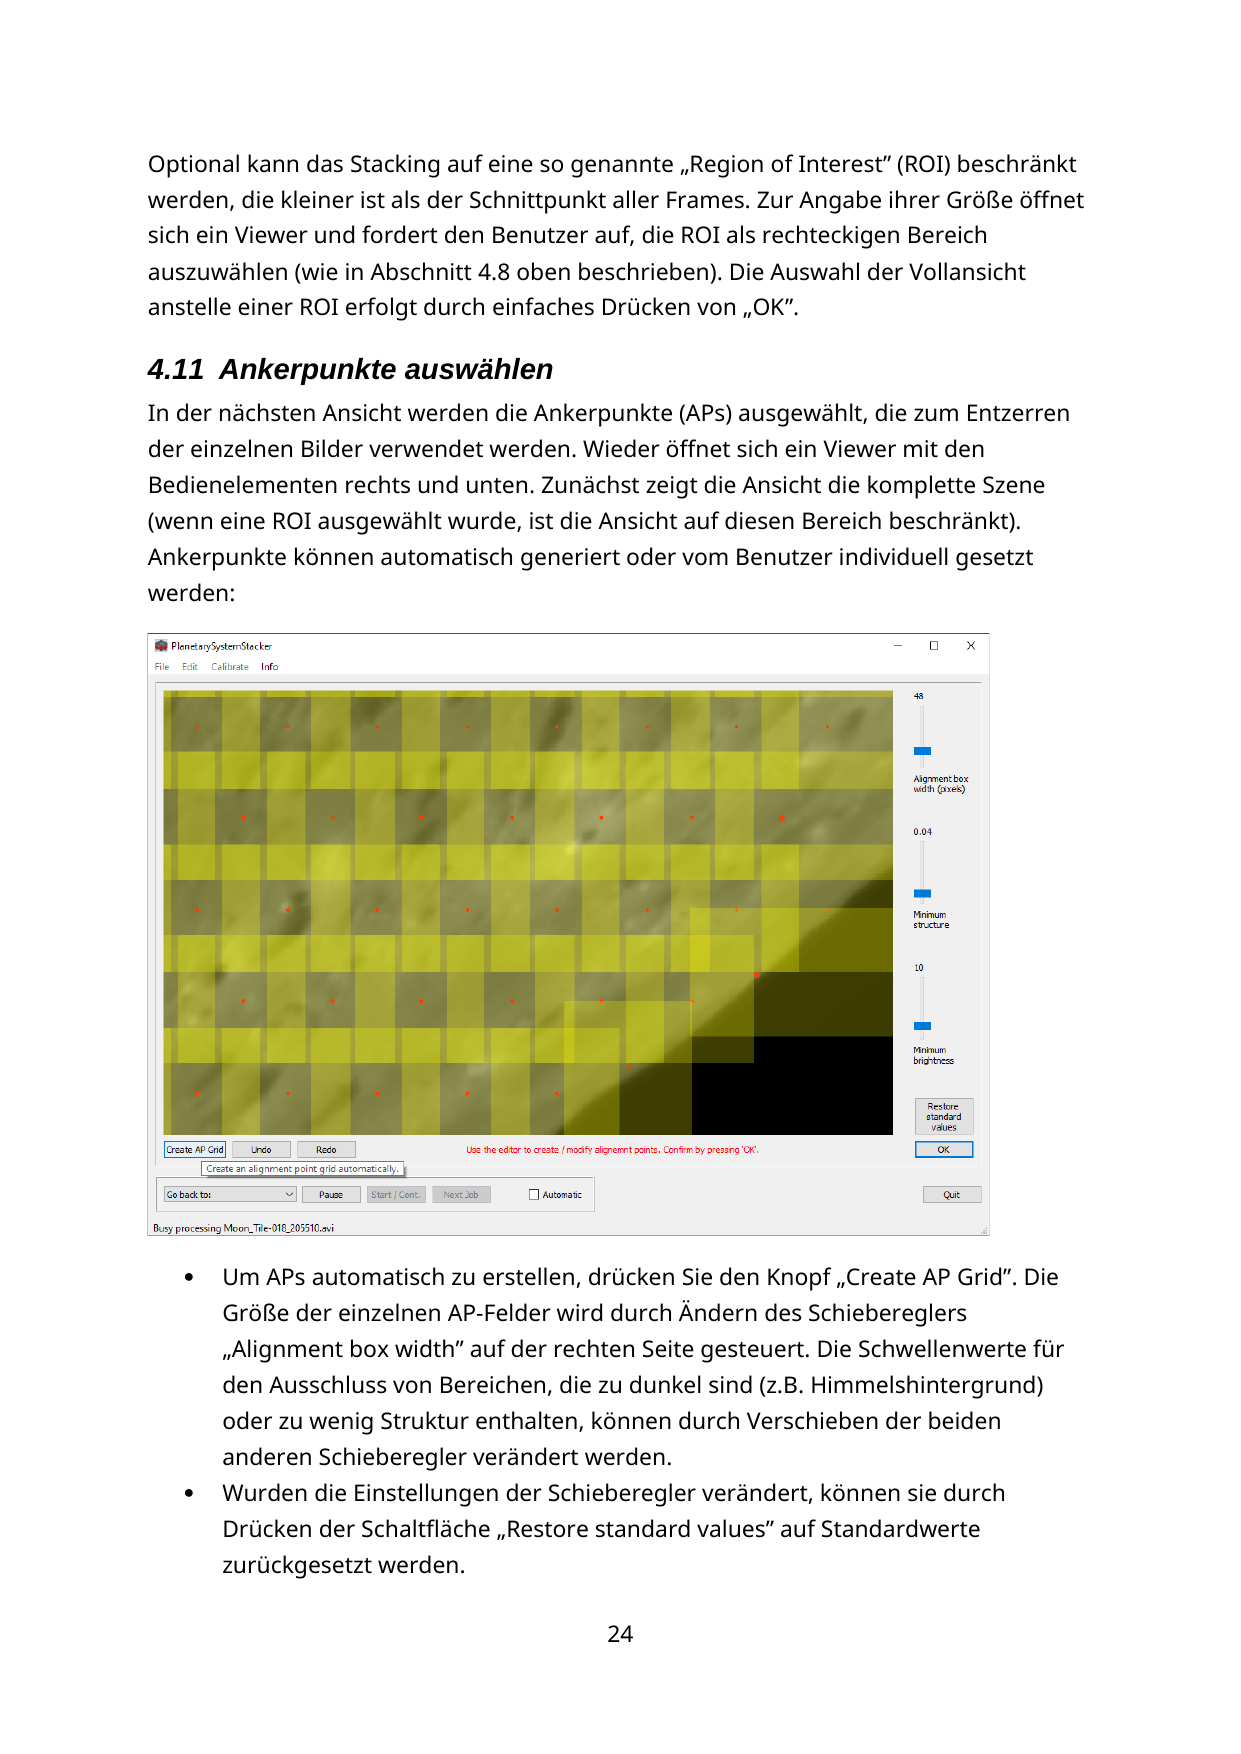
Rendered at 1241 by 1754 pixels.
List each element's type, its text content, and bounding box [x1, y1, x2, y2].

text Optional kann das Stacking auf eine so genannte „Region of Interest” (ROI) beschränkt werden, die kleiner ist als der Schnittpunkt aller Frames. Zur Angabe ihrer Größe öffnet sich ein Viewer und fordert den Benutzer auf, die ROI als rechteckigen Bereich auszuwählen (wie in Abschnitt 4.8 oben beschrieben). Die Auswahl der Vollansicht anstelle einer ROI erfolgt durch einfaches Drücken von „OK”. [148, 148, 1093, 323]
list Um APs automatisch zu erstellen, drücken Sie den Knopf „Create AP Grid”. Die Größe der einzelnen AP-Felder wird durch Ändern des Schiebereglers „Alignment box width” auf der rechten Seite gesteuert. Die Schwellenwerte für den Ausschluss von Bereichen, die zu dunkel sind (z.B. Himmelshintergrund) oder zu wenig Struktur enthalten, können durch Verschieben der beiden anderen Schieberegler verändert werden. [185, 1261, 1093, 1472]
picture [147, 633, 990, 1236]
subtitle Ankerpunkte auswählen [148, 352, 1093, 386]
text In der nächsten Ansicht werden die Ankerpunkte (APs) ausgewählt, die zum Entzerren der einzelnen Bilder verwendet werden. Wieder öffnet sich ein Viewer mit den Bedienelementen rechts und unten. Zunächst zeigt die Ansicht die komplette Szene (wenn eine ROI ausgewählt wurde, ist die Ansicht auf diesen Bereich beschränkt). Ankerpunkte können automatisch generiert oder vom Benutzer individuell gesetzt werden: [148, 397, 1093, 608]
list Wurden die Einstellungen der Schieberegler verändert, können sie durch Drücken der Schaltfläche „Restore standard values” auf Standardwerte zurückgesetzt werden. [185, 1477, 1093, 1580]
